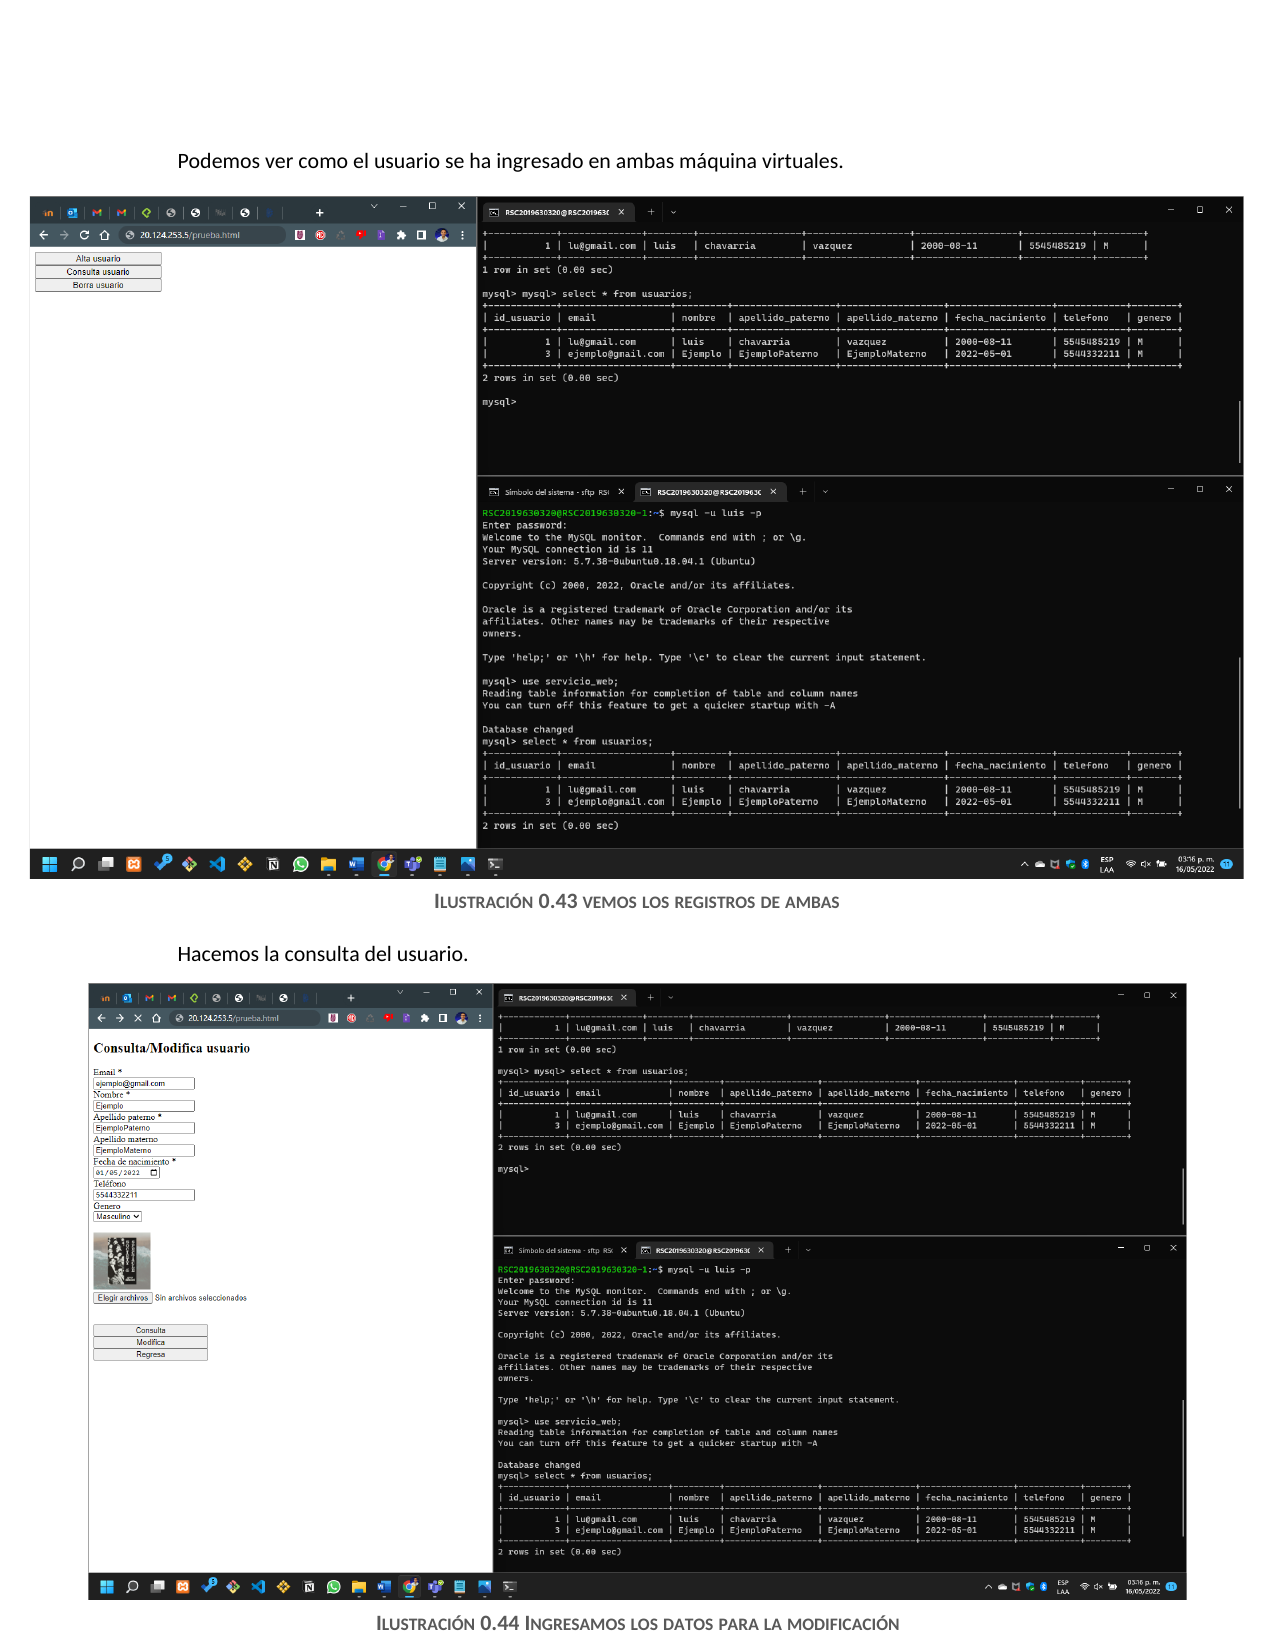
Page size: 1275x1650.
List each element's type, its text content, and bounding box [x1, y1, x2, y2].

text Hacemos la consulta del usuario. [177, 940, 1098, 966]
text Podemos ver como el usuario se ha ingresado en ambas máquina virtuales. [177, 148, 1098, 174]
picture [88, 983, 1187, 1600]
picture [29, 196, 1244, 879]
